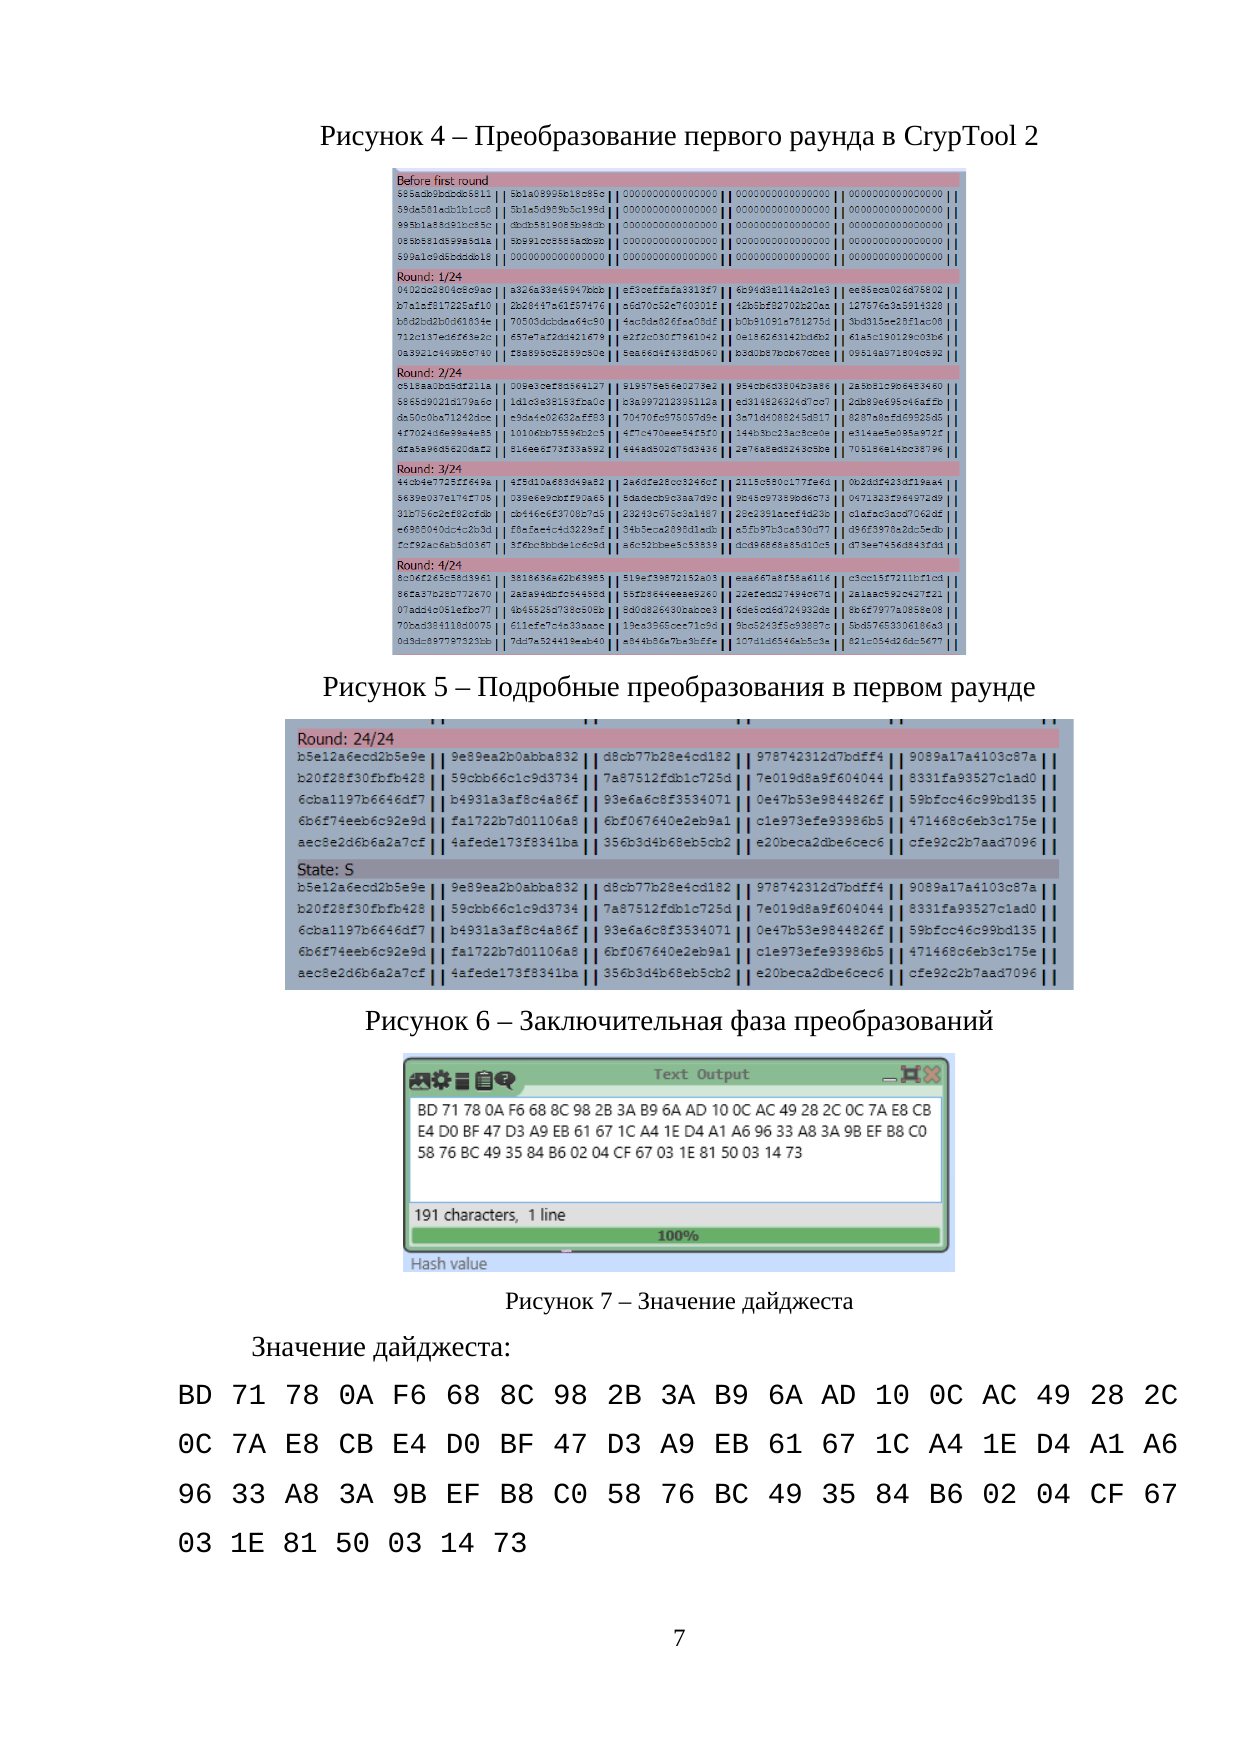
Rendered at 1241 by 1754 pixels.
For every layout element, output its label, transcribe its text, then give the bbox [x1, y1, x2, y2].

text Рисунок 4 – Преобразование первого раунда в CrypTool 2 [177, 118, 1181, 152]
picture [403, 1053, 956, 1272]
text Рисунок 6 – Заключительная фаза преобразований [177, 1003, 1181, 1037]
text Значение дайджеста: [177, 1329, 1181, 1363]
picture [392, 168, 967, 655]
picture [285, 719, 1074, 990]
text BD 71 78 0A F6 68 8C 98 2B 3A B9 6A AD 10 0C AC 49 28 2C 0C 7A E8 CB E4 D0 BF 47 D3 A9 EB 61 67 1C A4 1E D4 A1 A6 96 33 A8 3A 9B EF B8 C0 58 76 BC 49 35 84 B6 02 04 CF 67 03 1E 81 50 03 14 73 [177, 1380, 1181, 1561]
text Рисунок 7 – Значение дайджеста [177, 1286, 1181, 1315]
text Рисунок 5 – Подробные преобразования в первом раунде [177, 669, 1181, 703]
